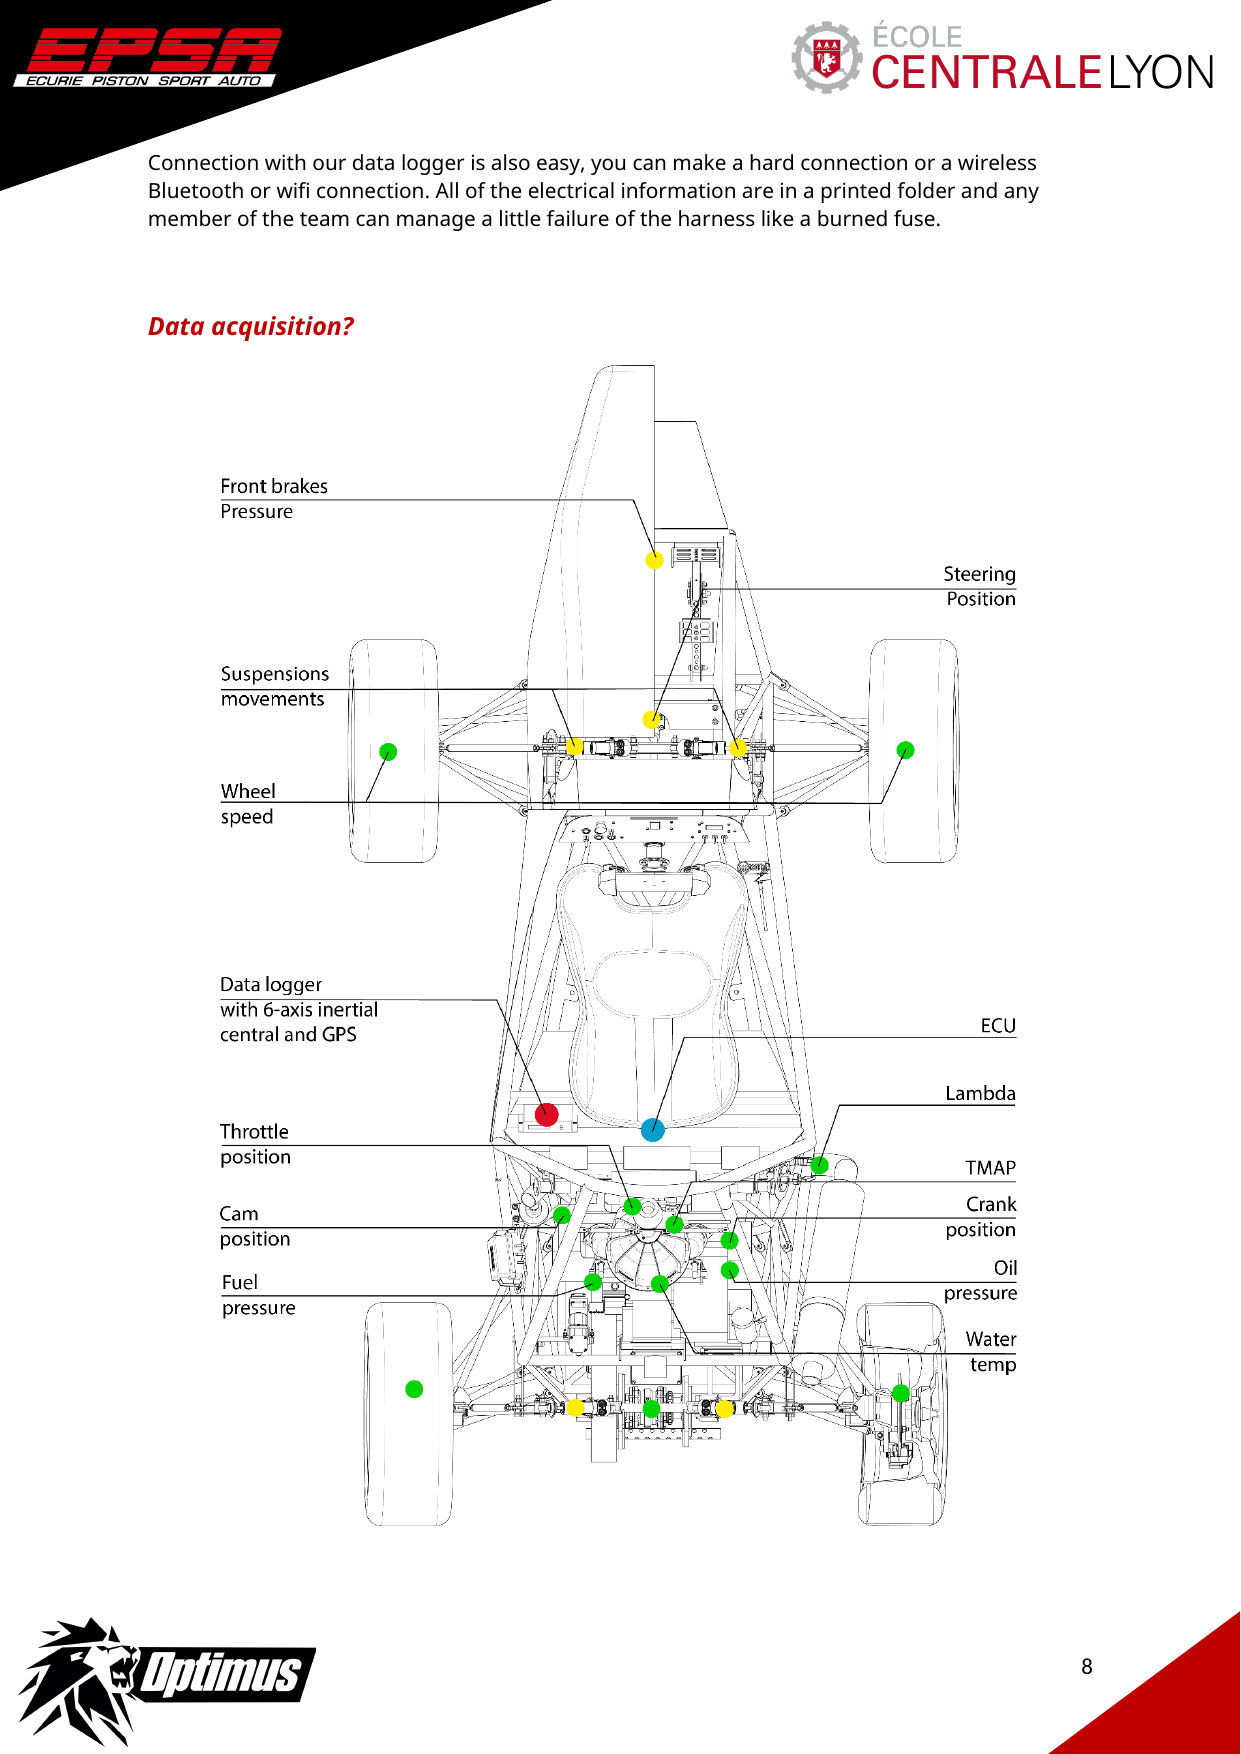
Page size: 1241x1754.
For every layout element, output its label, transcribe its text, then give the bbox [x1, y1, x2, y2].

picture [17, 1617, 317, 1747]
picture [219, 365, 1021, 1526]
picture [791, 20, 1213, 94]
text Connection with our data logger is also easy, you can make a hard connection or a wireless Bluetooth or wifi connection. All of the electrical information are in a printed folder and any member of the team can manage a little failure of the harness like a burned fuse. [148, 148, 1093, 233]
text Data acquisition? [148, 308, 1093, 342]
picture [12, 28, 282, 87]
